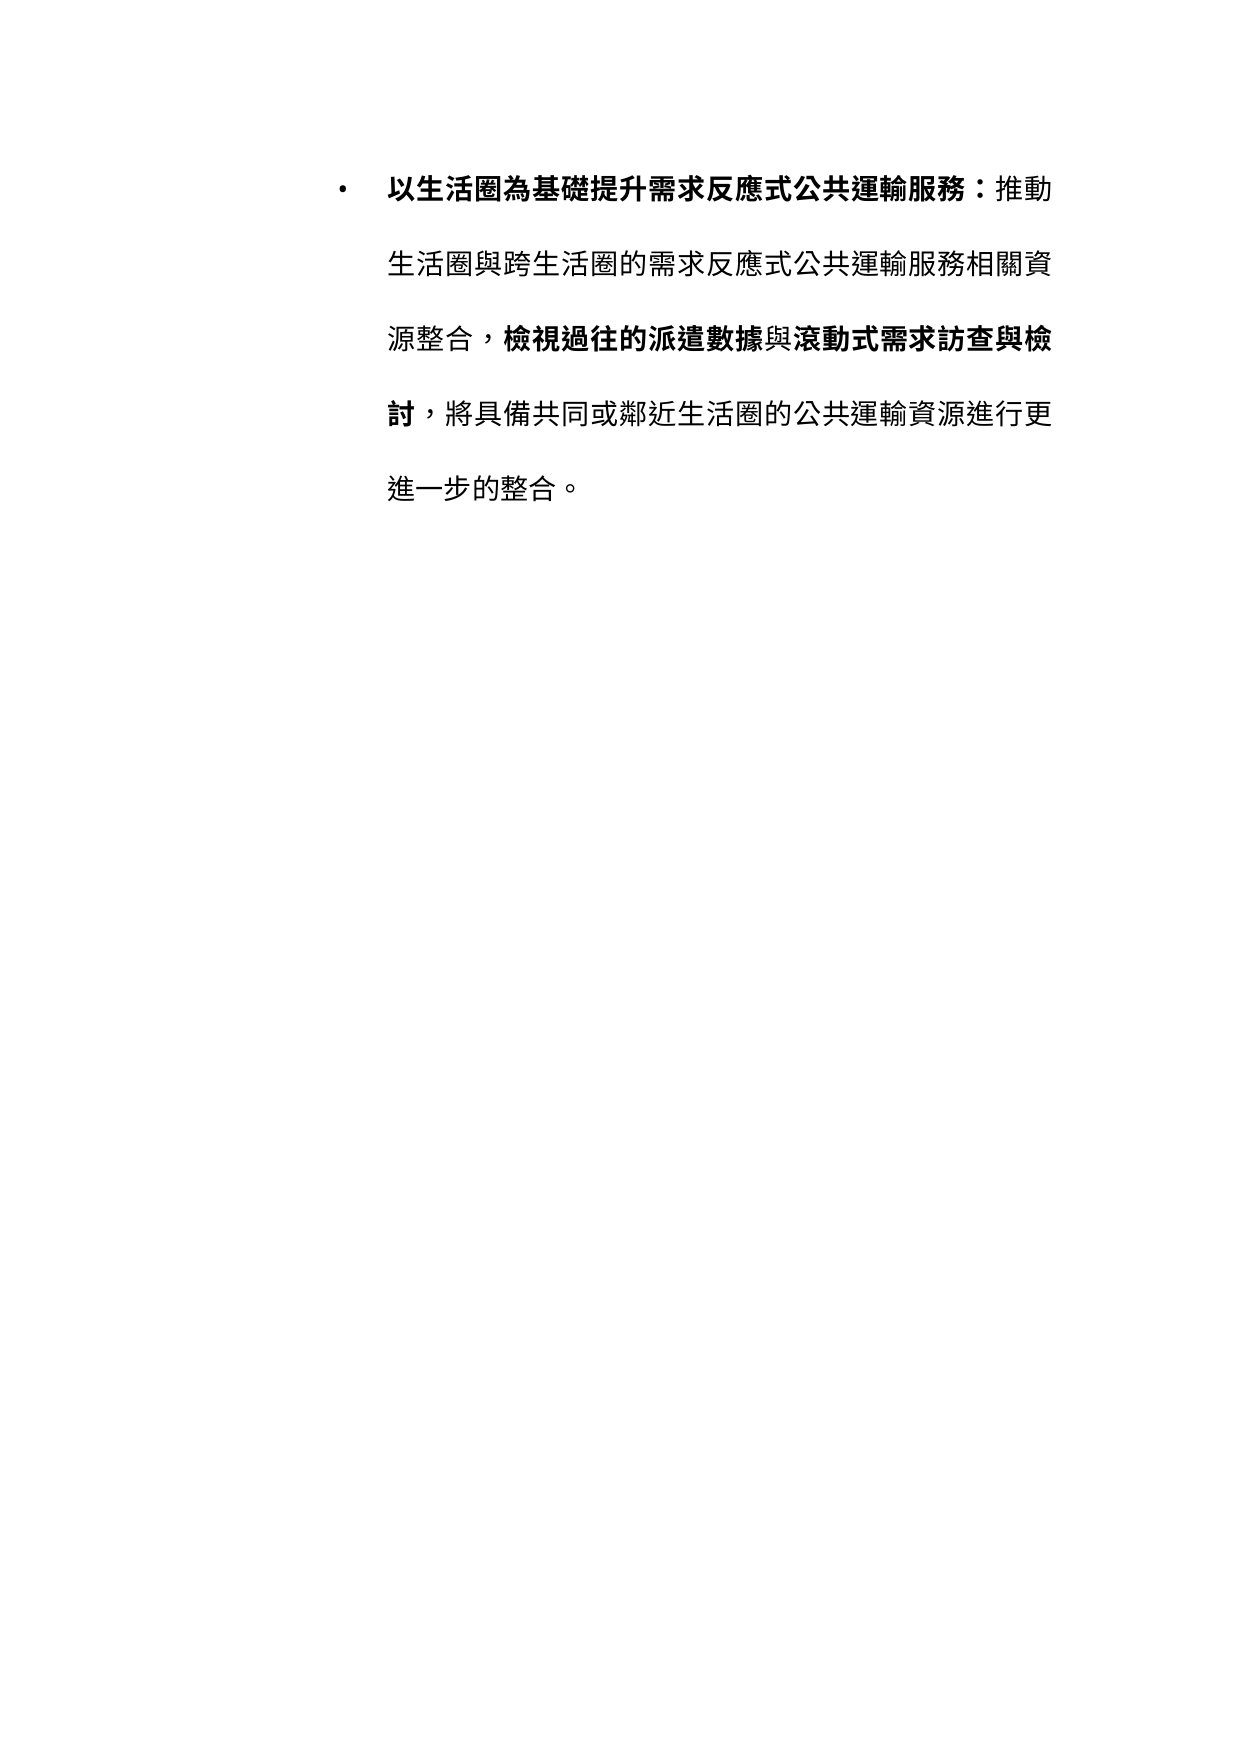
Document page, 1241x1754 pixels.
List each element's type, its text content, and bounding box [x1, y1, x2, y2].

list 以生活圈為基礎提升需求反應式公共運輸服務：推動生活圈與跨生活圈的需求反應式公共運輸服務相關資源整合，檢視過往的派遣數據與滾動式需求訪查與檢討，將具備共同或鄰近生活圈的公共運輸資源進行更進一步的整合。 [337, 150, 1053, 525]
